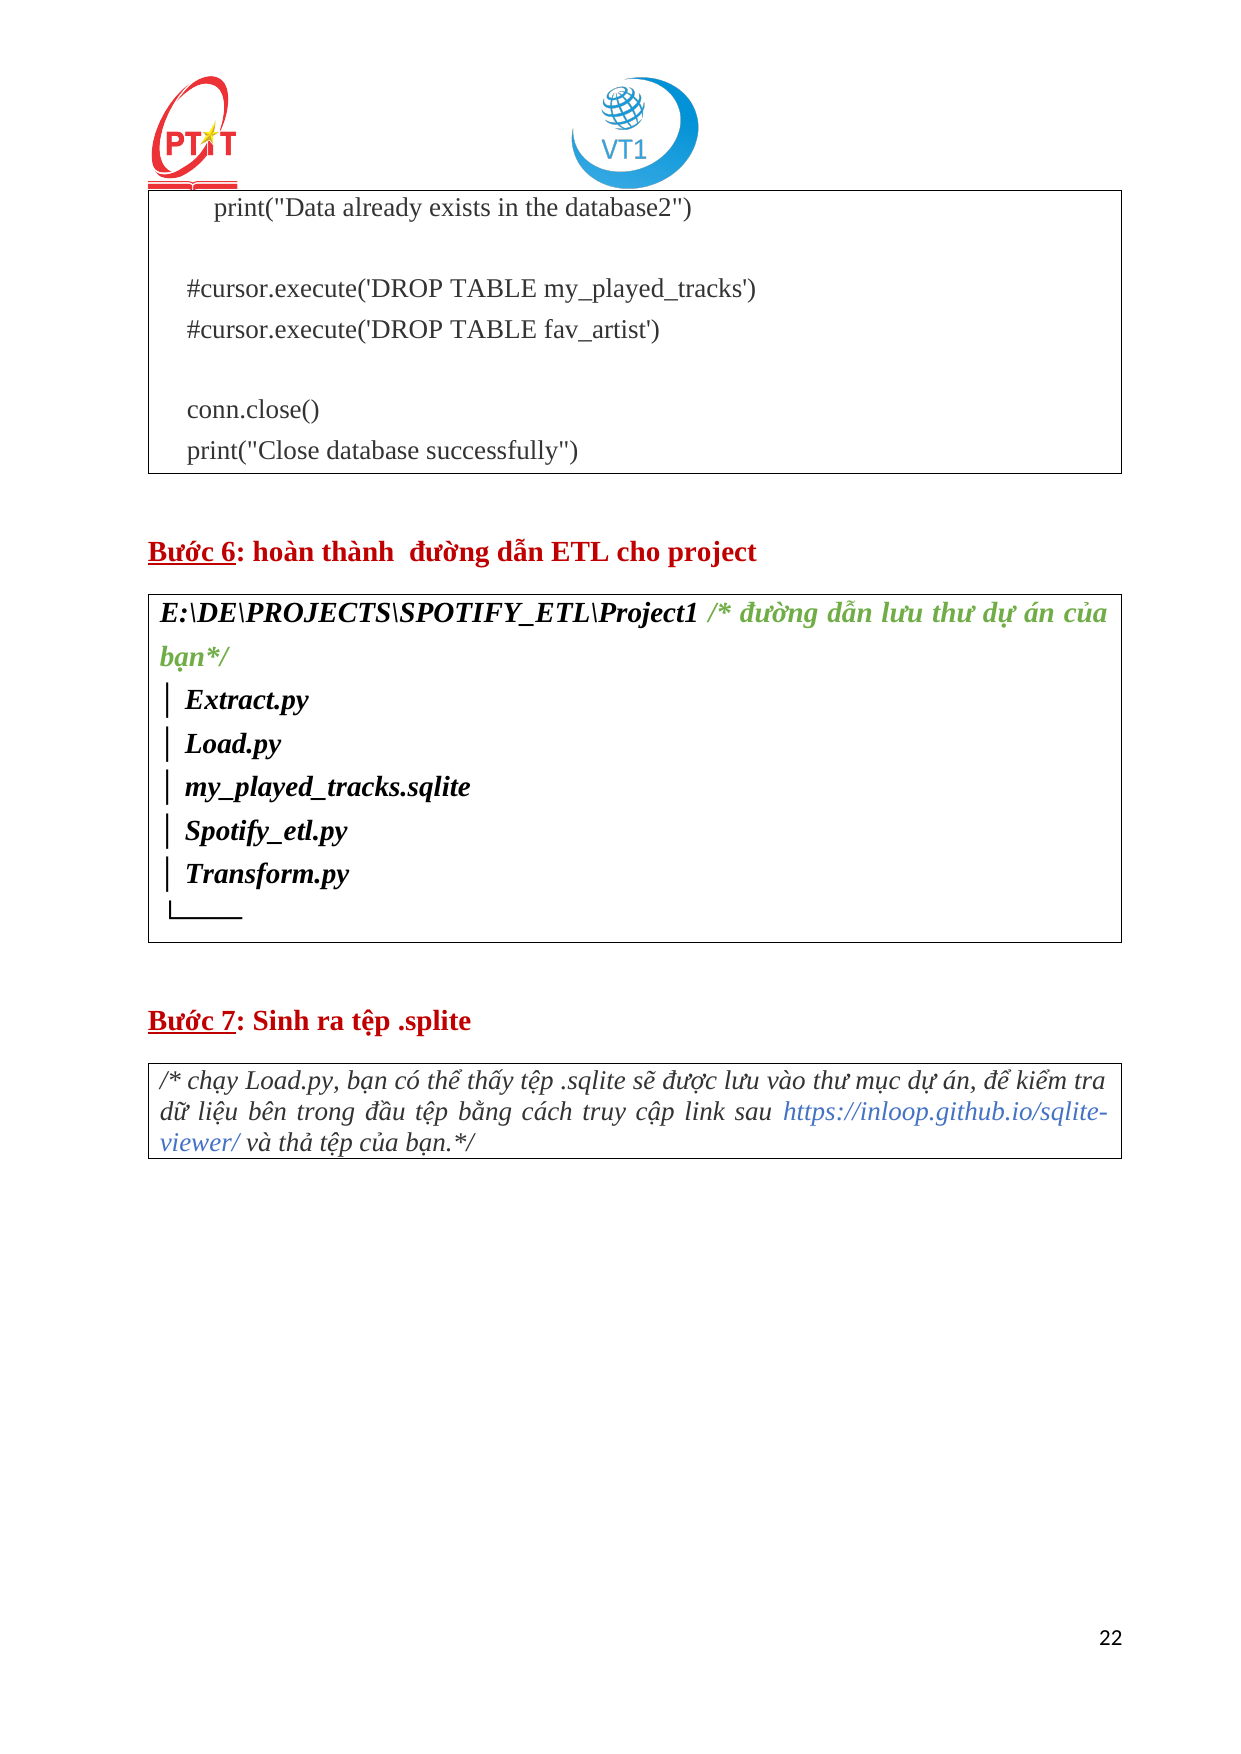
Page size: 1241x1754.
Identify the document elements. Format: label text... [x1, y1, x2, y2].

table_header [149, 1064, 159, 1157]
picture [147, 76, 238, 190]
text Bước 6: hoàn thành đường dẫn ETL cho project [148, 534, 1122, 568]
picture [565, 75, 705, 190]
text Bước 7: Sinh ra tệp .splite [148, 1003, 1122, 1036]
table_header E:\DE\PROJECTS\SPOTIFY_ETL\Project1 /* đường dẫn lưu thư dự án của bạn*/ │ Extract.py │ Load.py │ my_played_tracks.sqlite │ Spotify_etl.py │ Transform.py └─── [149, 595, 1121, 942]
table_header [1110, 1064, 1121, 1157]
